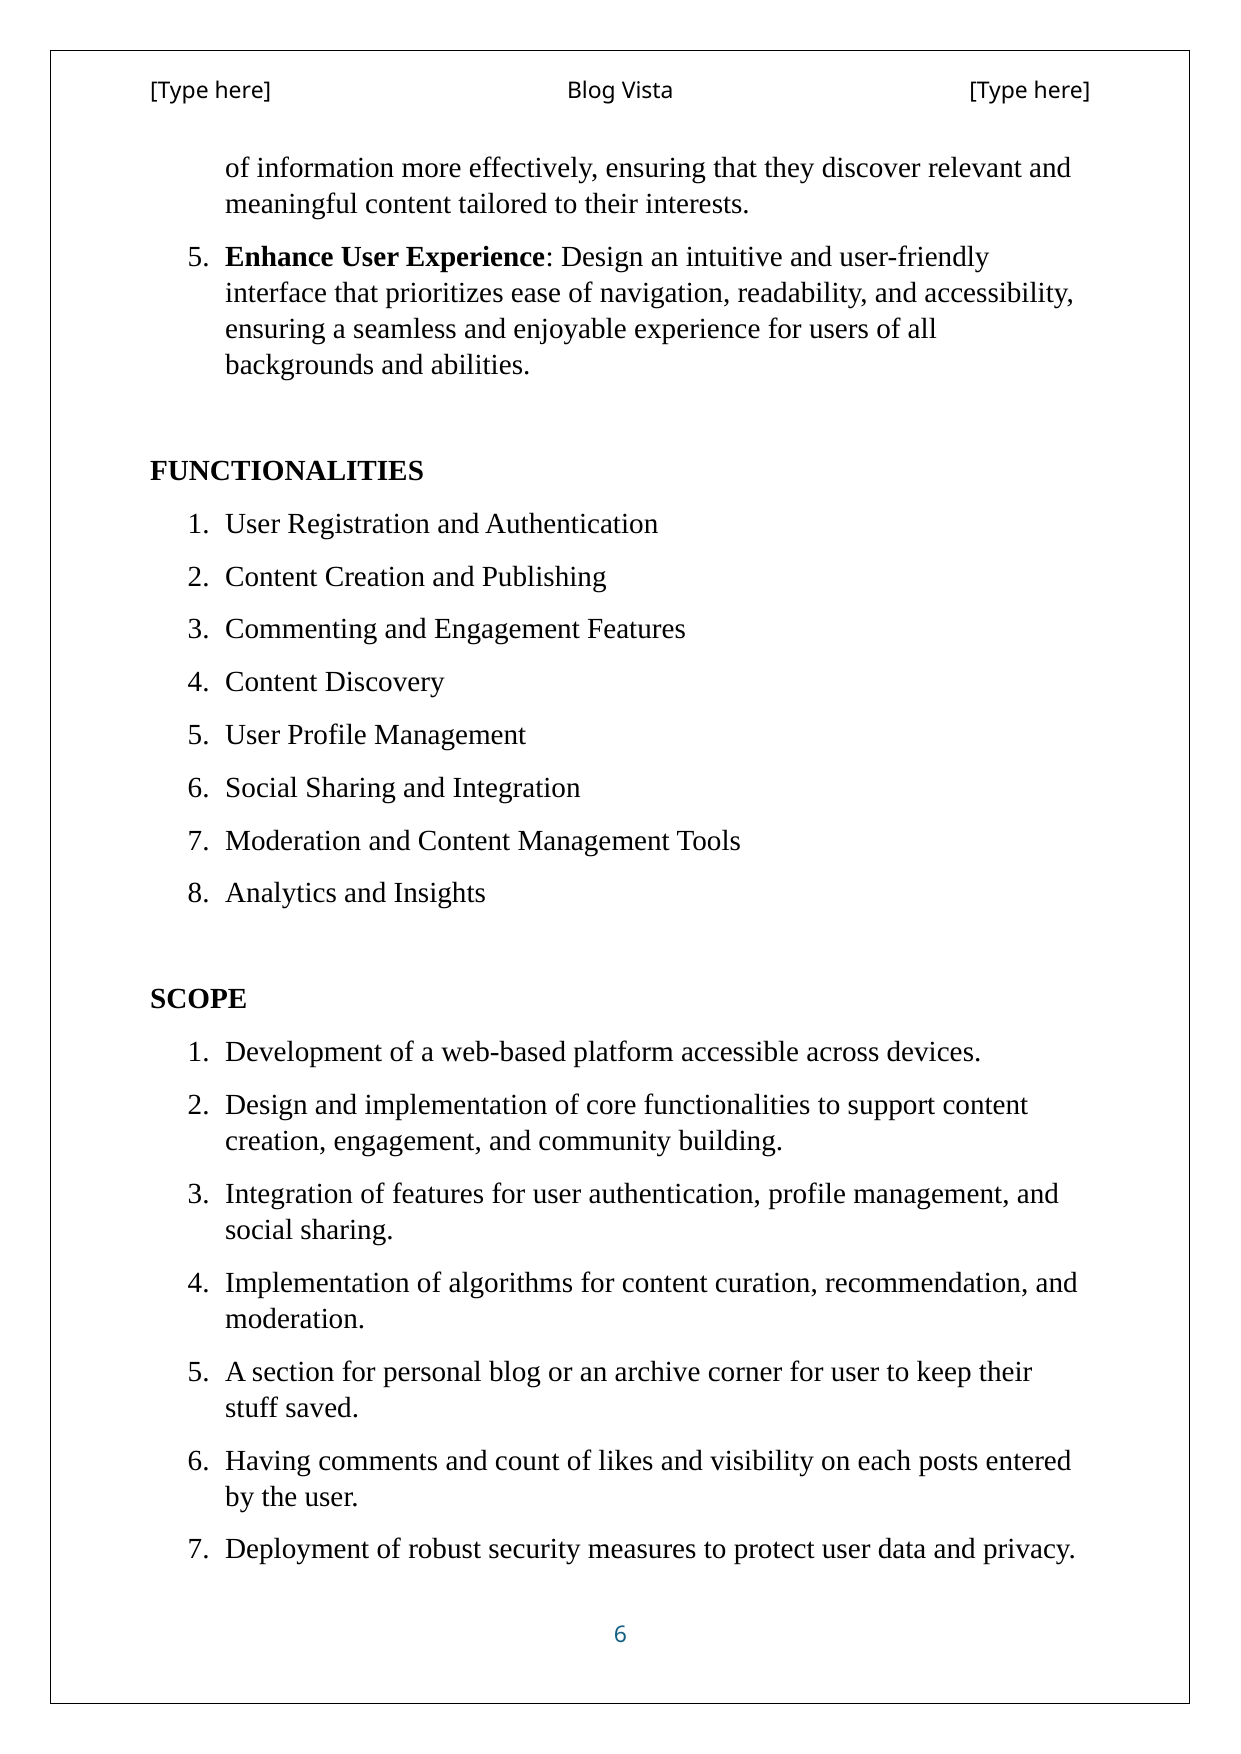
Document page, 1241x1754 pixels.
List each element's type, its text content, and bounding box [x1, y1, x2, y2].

list Development of a web-based platform accessible across devices. [187, 1034, 1090, 1067]
list A section for personal blog or an archive corner for user to keep their stuff saved. [187, 1354, 1090, 1423]
list User Registration and Authentication [187, 506, 1090, 539]
list Analytics and Insights [187, 876, 1090, 909]
list User Profile Management [187, 717, 1090, 751]
list Moderation and Content Management Tools [187, 823, 1090, 856]
text FUNCTIONALITIES [150, 453, 1090, 487]
list Implementation of algorithms for content curation, recommendation, and moderation. [187, 1265, 1090, 1334]
text SCOPE [150, 981, 1090, 1015]
list Content Discovery [187, 664, 1090, 698]
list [187, 150, 1090, 220]
list Deployment of robust security measures to protect user data and privacy. [187, 1532, 1090, 1565]
list Integration of features for user authentication, profile management, and social sharing. [187, 1176, 1090, 1245]
list Social Sharing and Integration [187, 770, 1090, 803]
list Enhance User Experience: Design an intuitive and user-friendly interface that prioritizes ease of navigation, readability, and accessibility, ensuring a seamless and enjoyable experience for users of all backgrounds and abilities. [187, 239, 1090, 381]
list Commenting and Engagement Features [187, 611, 1090, 645]
list Design and implementation of core functionalities to support content creation, engagement, and community building. [187, 1087, 1090, 1156]
list Having comments and count of likes and visibility on each posts entered by the user. [187, 1443, 1090, 1512]
list Content Creation and Publishing [187, 559, 1090, 592]
